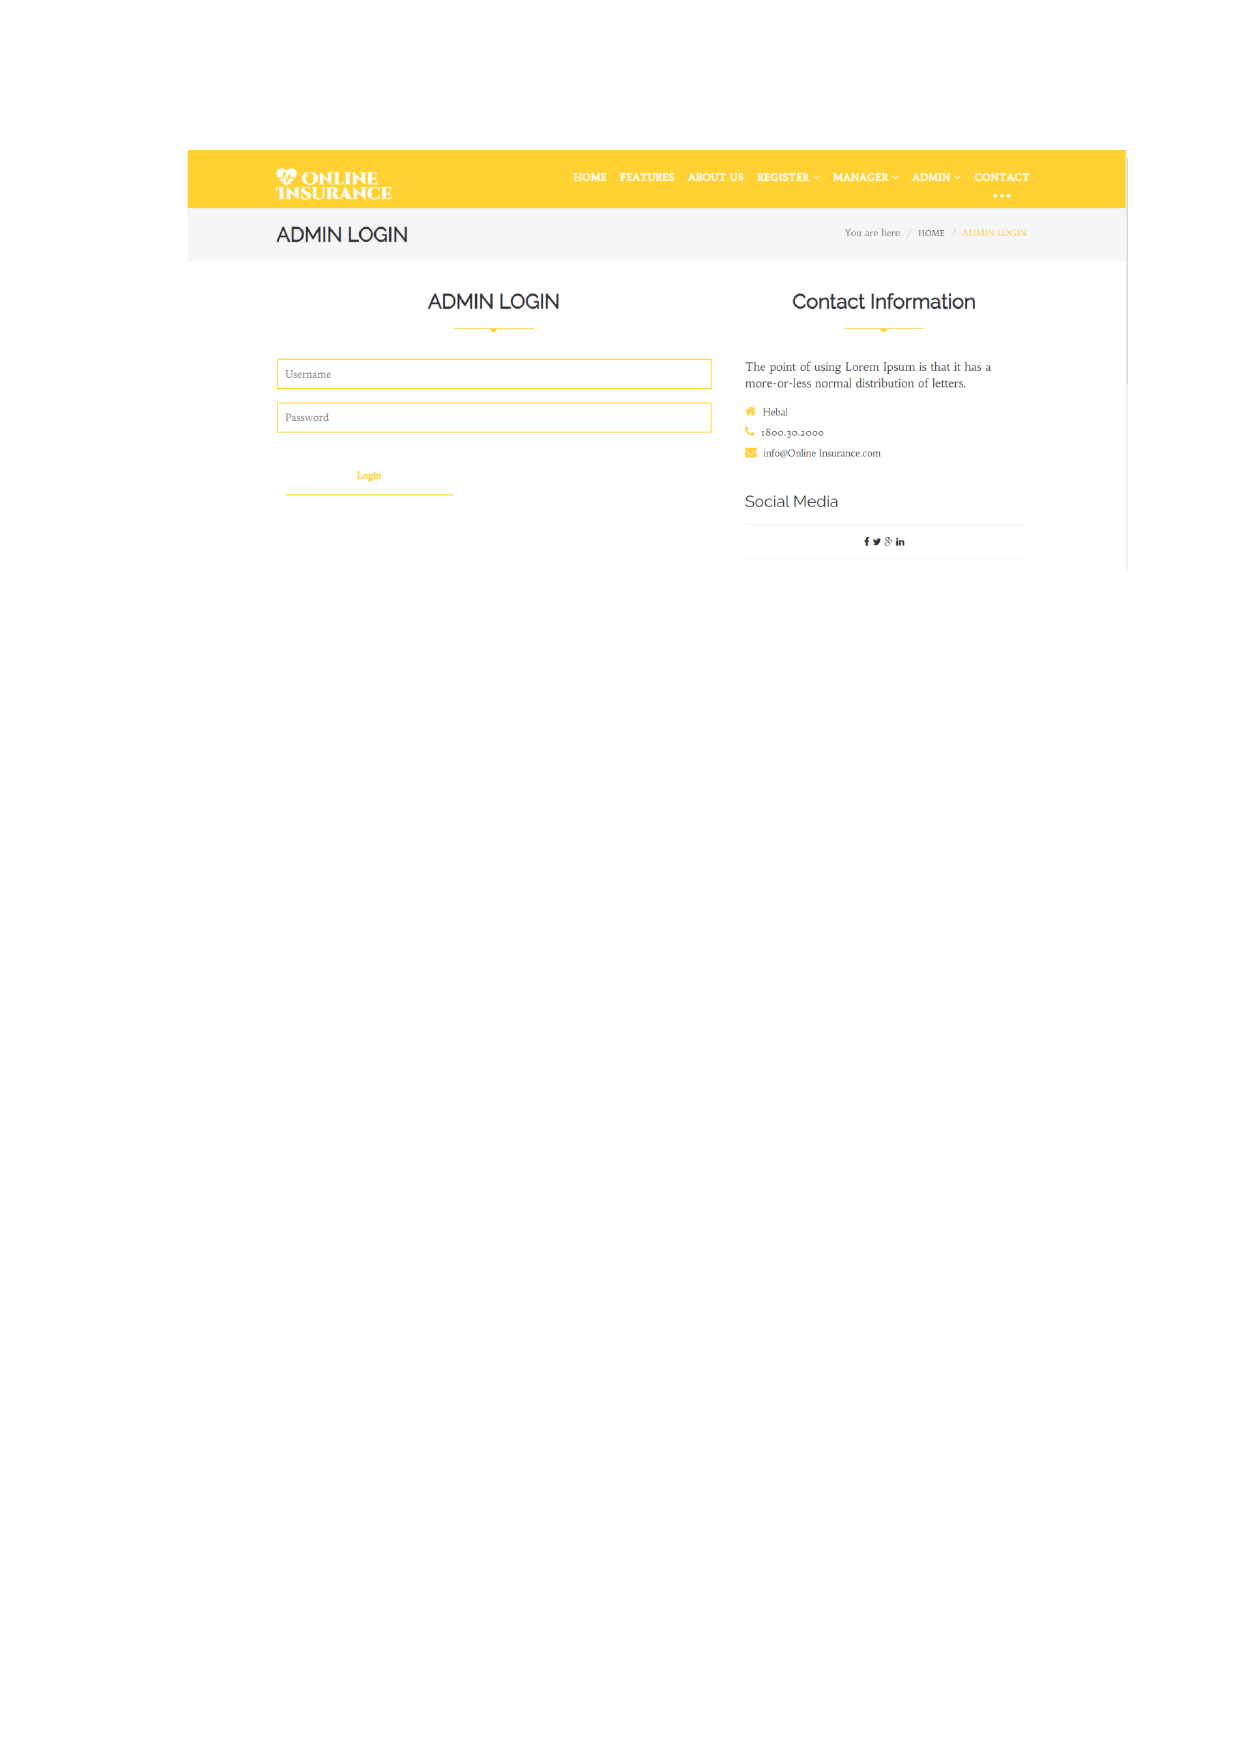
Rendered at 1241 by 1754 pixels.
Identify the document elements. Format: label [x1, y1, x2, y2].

picture [187, 150, 1128, 571]
